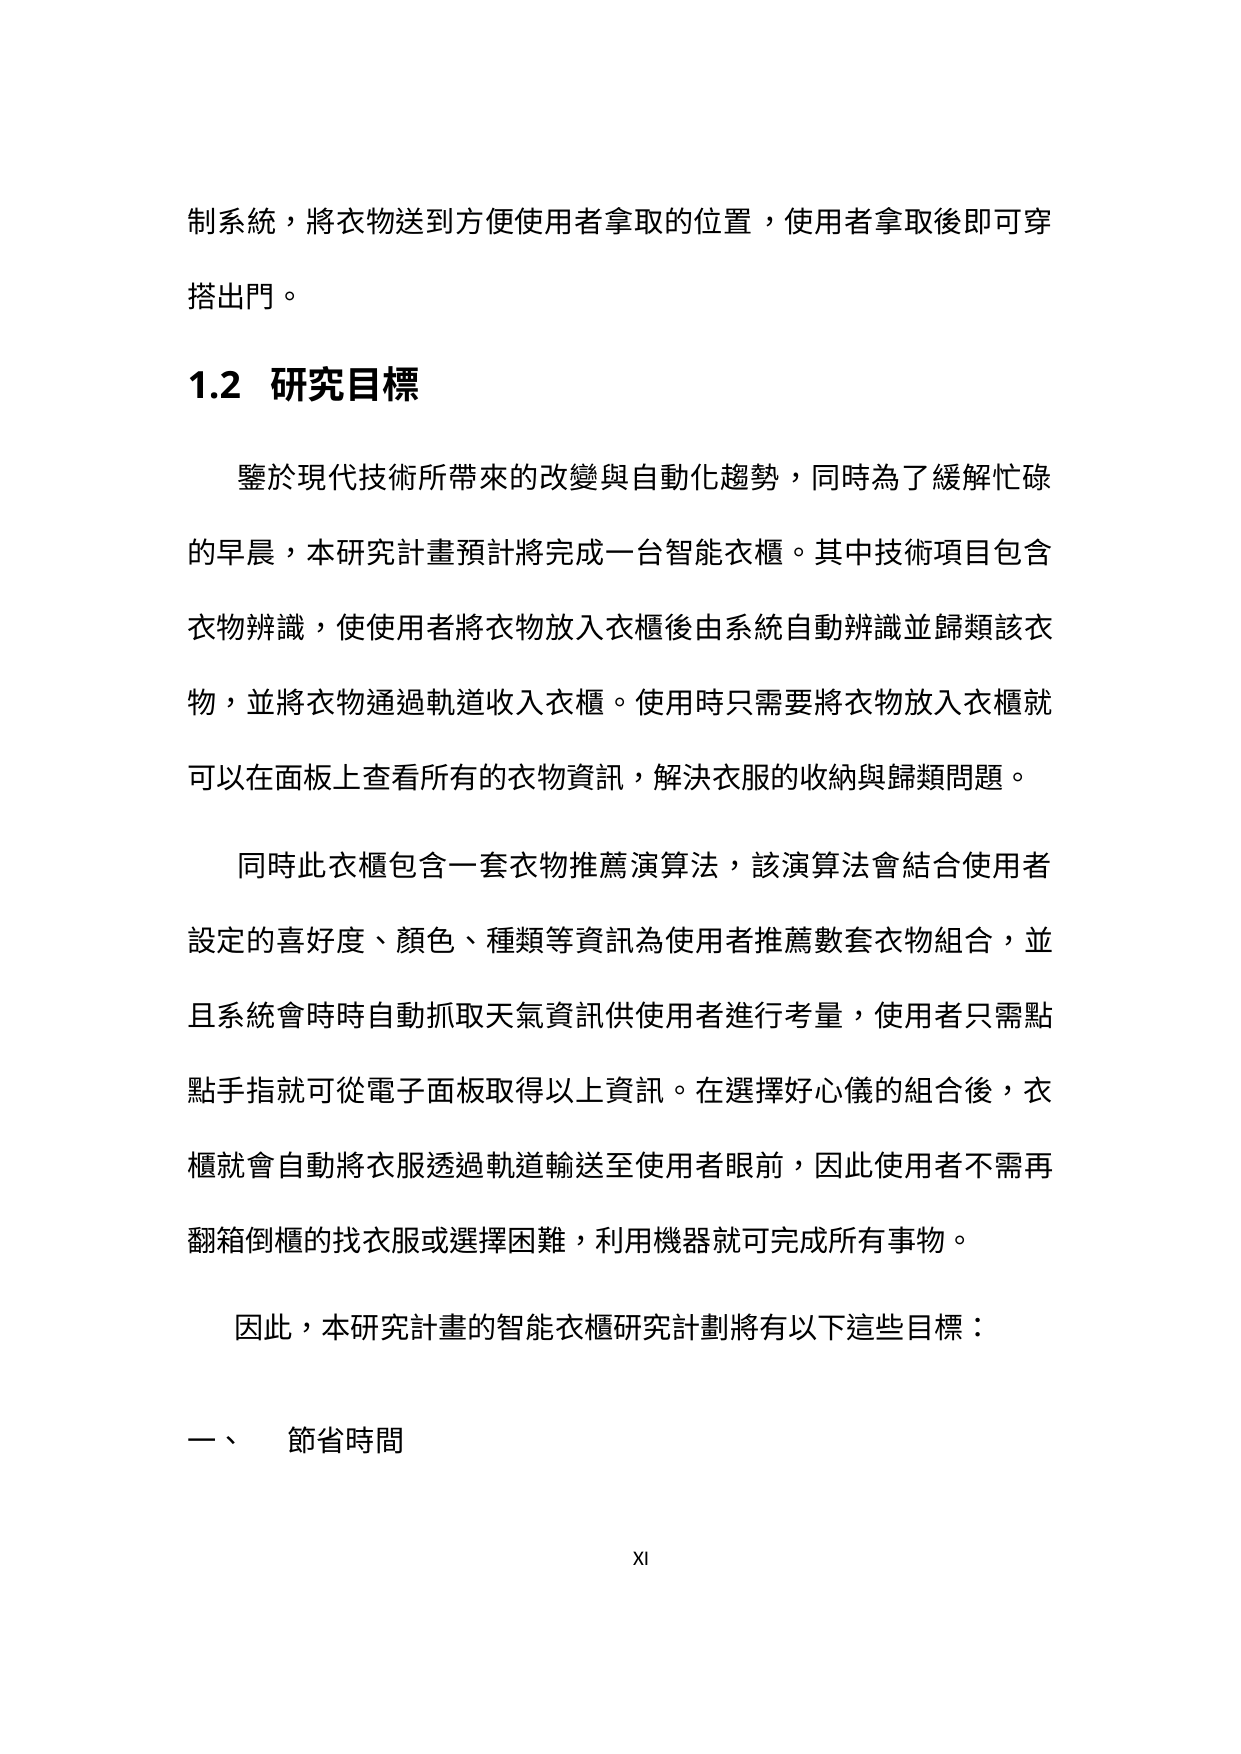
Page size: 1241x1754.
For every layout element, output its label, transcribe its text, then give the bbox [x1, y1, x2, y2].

text 同時此衣櫃包含一套衣物推薦演算法，該演算法會結合使用者設定的喜好度、顏色、種類等資訊為使用者推薦數套衣物組合，並且系統會時時自動抓取天氣資訊供使用者進行考量，使用者只需點點手指就可從電子面板取得以上資訊。在選擇好心儀的組合後，衣櫃就會自動將衣服透過軌道輸送至使用者眼前，因此使用者不需再翻箱倒櫃的找衣服或選擇困難，利用機器就可完成所有事物。 [187, 826, 1053, 1276]
subtitle 研究目標 [187, 344, 1053, 419]
text 因此，本研究計畫的智能衣櫃研究計劃將有以下這些目標： [187, 1288, 1053, 1363]
text 鑒於現代技術所帶來的改變與自動化趨勢，同時為了緩解忙碌的早晨，本研究計畫預計將完成一台智能衣櫃。其中技術項目包含衣物辨識，使使用者將衣物放入衣櫃後由系統自動辨識並歸類該衣物，並將衣物通過軌道收入衣櫃。使用時只需要將衣物放入衣櫃就可以在面板上查看所有的衣物資訊，解決衣服的收納與歸類問題。 [187, 438, 1053, 813]
list 節省時間 [187, 1401, 1053, 1476]
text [187, 182, 1053, 332]
